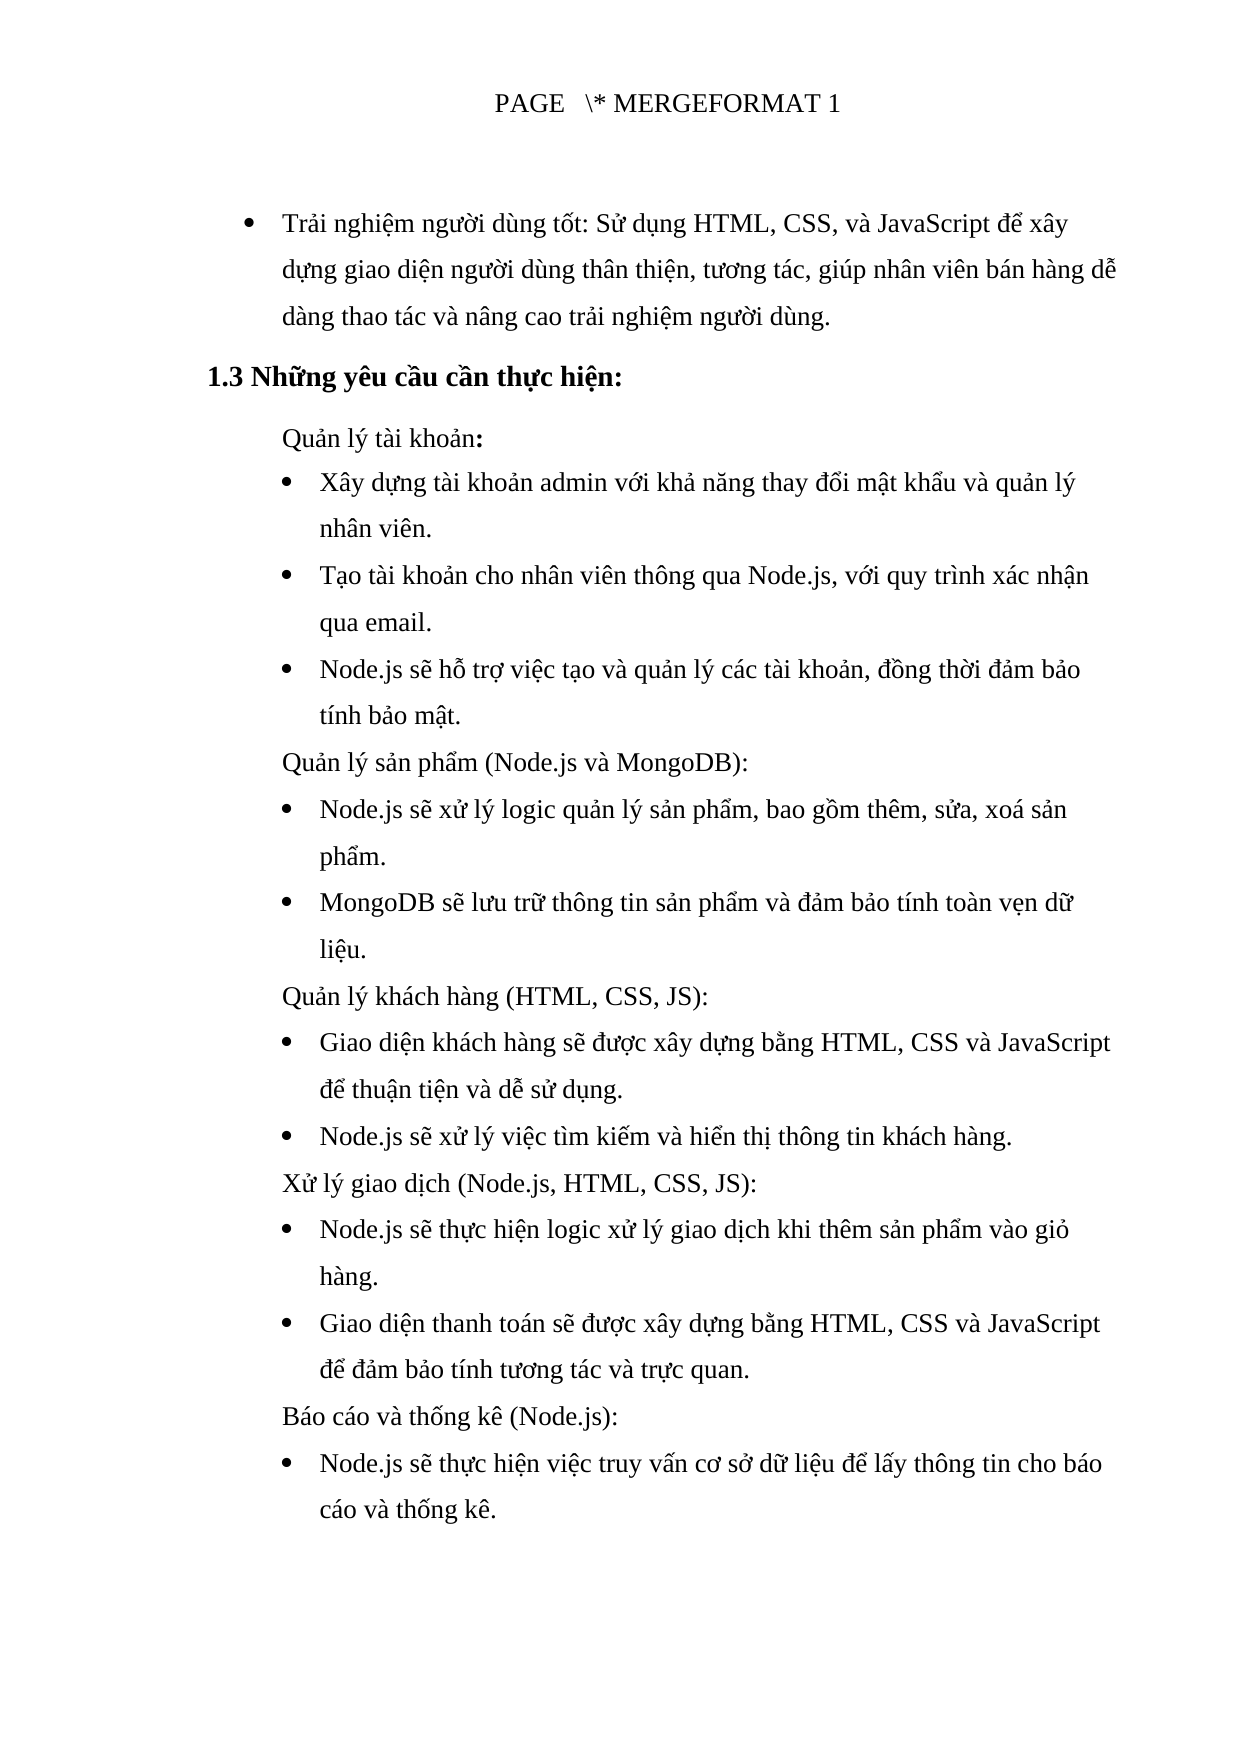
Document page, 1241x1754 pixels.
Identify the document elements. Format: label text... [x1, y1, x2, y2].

list Xây dựng tài khoản admin với khả năng thay đổi mật khẩu và quản lý nhân viên. [282, 466, 1122, 544]
text 1.3 Những yêu cầu cần thực hiện: [207, 359, 1122, 393]
list Giao diện thanh toán sẽ được xây dựng bằng HTML, CSS và JavaScript để đảm bảo tính tương tác và trực quan. [282, 1307, 1122, 1385]
list Node.js sẽ thực hiện việc truy vấn cơ sở dữ liệu để lấy thông tin cho báo cáo và thống kê. [282, 1447, 1122, 1525]
list Node.js sẽ hỗ trợ việc tạo và quản lý các tài khoản, đồng thời đảm bảo tính bảo mật. [282, 653, 1122, 731]
list Giao diện khách hàng sẽ được xây dựng bằng HTML, CSS và JavaScript để thuận tiện và dễ sử dụng. [282, 1026, 1122, 1104]
list MongoDB sẽ lưu trữ thông tin sản phẩm và đảm bảo tính toàn vẹn dữ liệu. [282, 886, 1122, 964]
text Báo cáo và thống kê (Node.js): [207, 1400, 1122, 1431]
list Node.js sẽ thực hiện logic xử lý giao dịch khi thêm sản phẩm vào giỏ hàng. [282, 1213, 1122, 1291]
list Trải nghiệm người dùng tốt: Sử dụng HTML, CSS, và JavaScript để xây dựng giao diện người dùng thân thiện, tương tác, giúp nhân viên bán hàng dễ dàng thao tác và nâng cao trải nghiệm người dùng. [244, 207, 1122, 331]
text Quản lý khách hàng (HTML, CSS, JS): [207, 980, 1122, 1011]
text Xử lý giao dịch (Node.js, HTML, CSS, JS): [207, 1167, 1122, 1198]
list Node.js sẽ xử lý việc tìm kiếm và hiển thị thông tin khách hàng. [282, 1120, 1122, 1151]
text Quản lý tài khoản: [207, 422, 1122, 453]
list Node.js sẽ xử lý logic quản lý sản phẩm, bao gồm thêm, sửa, xoá sản phẩm. [282, 793, 1122, 871]
list Tạo tài khoản cho nhân viên thông qua Node.js, với quy trình xác nhận qua email. [282, 559, 1122, 637]
text Quản lý sản phẩm (Node.js và MongoDB): [207, 746, 1122, 777]
